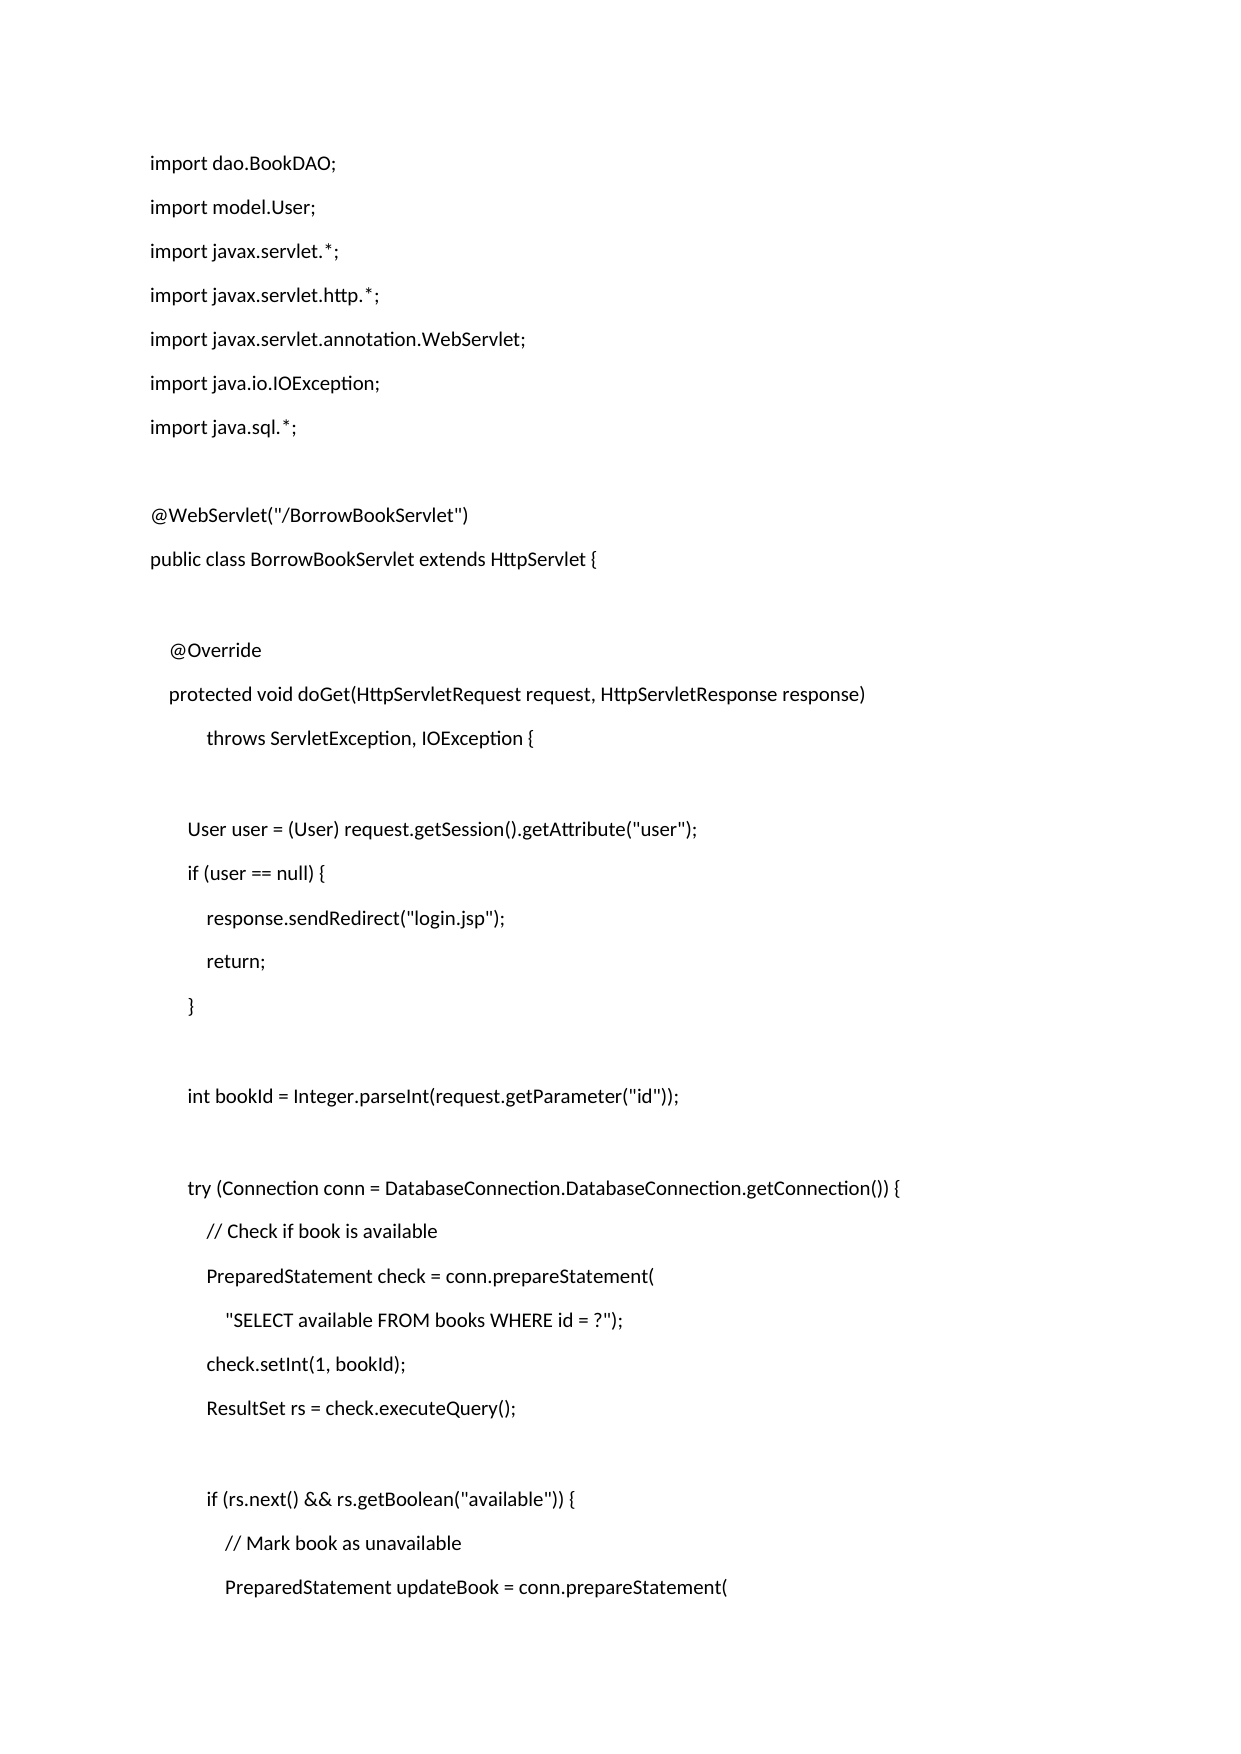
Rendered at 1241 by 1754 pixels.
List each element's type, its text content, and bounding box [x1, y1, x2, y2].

text if (rs.next() && rs.getBoolean("available")) { [150, 1486, 1090, 1511]
text throws ServletException, IOException { [150, 726, 1090, 751]
text // Mark book as unavailable [150, 1530, 1090, 1555]
text response.sendRedirect("login.jsp"); [150, 905, 1090, 930]
text ResultSet rs = check.executeQuery(); [150, 1395, 1090, 1420]
text check.setInt(1, bookId); [150, 1351, 1090, 1376]
text PreparedStatement updateBook = conn.prepareStatement( [150, 1574, 1090, 1599]
text try (Connection conn = DatabaseConnection.DatabaseConnection.getConnection()) { [150, 1175, 1090, 1200]
text if (user == null) { [150, 861, 1090, 886]
text } [150, 993, 1090, 1018]
text protected void doGet(HttpServletRequest request, HttpServletResponse response) [150, 682, 1090, 707]
text @Override [150, 637, 1090, 663]
text import javax.servlet.annotation.WebServlet; [150, 326, 1090, 352]
text public class BorrowBookServlet extends HttpServlet { [150, 547, 1090, 572]
text User user = (User) request.getSession().getAttribute("user"); [150, 817, 1090, 842]
text import java.sql.*; [150, 414, 1090, 440]
text import dao.BookDAO; [150, 150, 1090, 175]
text import javax.servlet.http.*; [150, 282, 1090, 308]
text return; [150, 949, 1090, 974]
text // Check if book is available [150, 1219, 1090, 1244]
text import java.io.IOException; [150, 370, 1090, 396]
text @WebServlet("/BorrowBookServlet") [150, 502, 1090, 528]
text import model.User; [150, 194, 1090, 219]
text int bookId = Integer.parseInt(request.getParameter("id")); [150, 1084, 1090, 1109]
text PreparedStatement check = conn.prepareStatement( [150, 1263, 1090, 1288]
text "SELECT available FROM books WHERE id = ?"); [150, 1307, 1090, 1332]
text import javax.servlet.*; [150, 238, 1090, 263]
